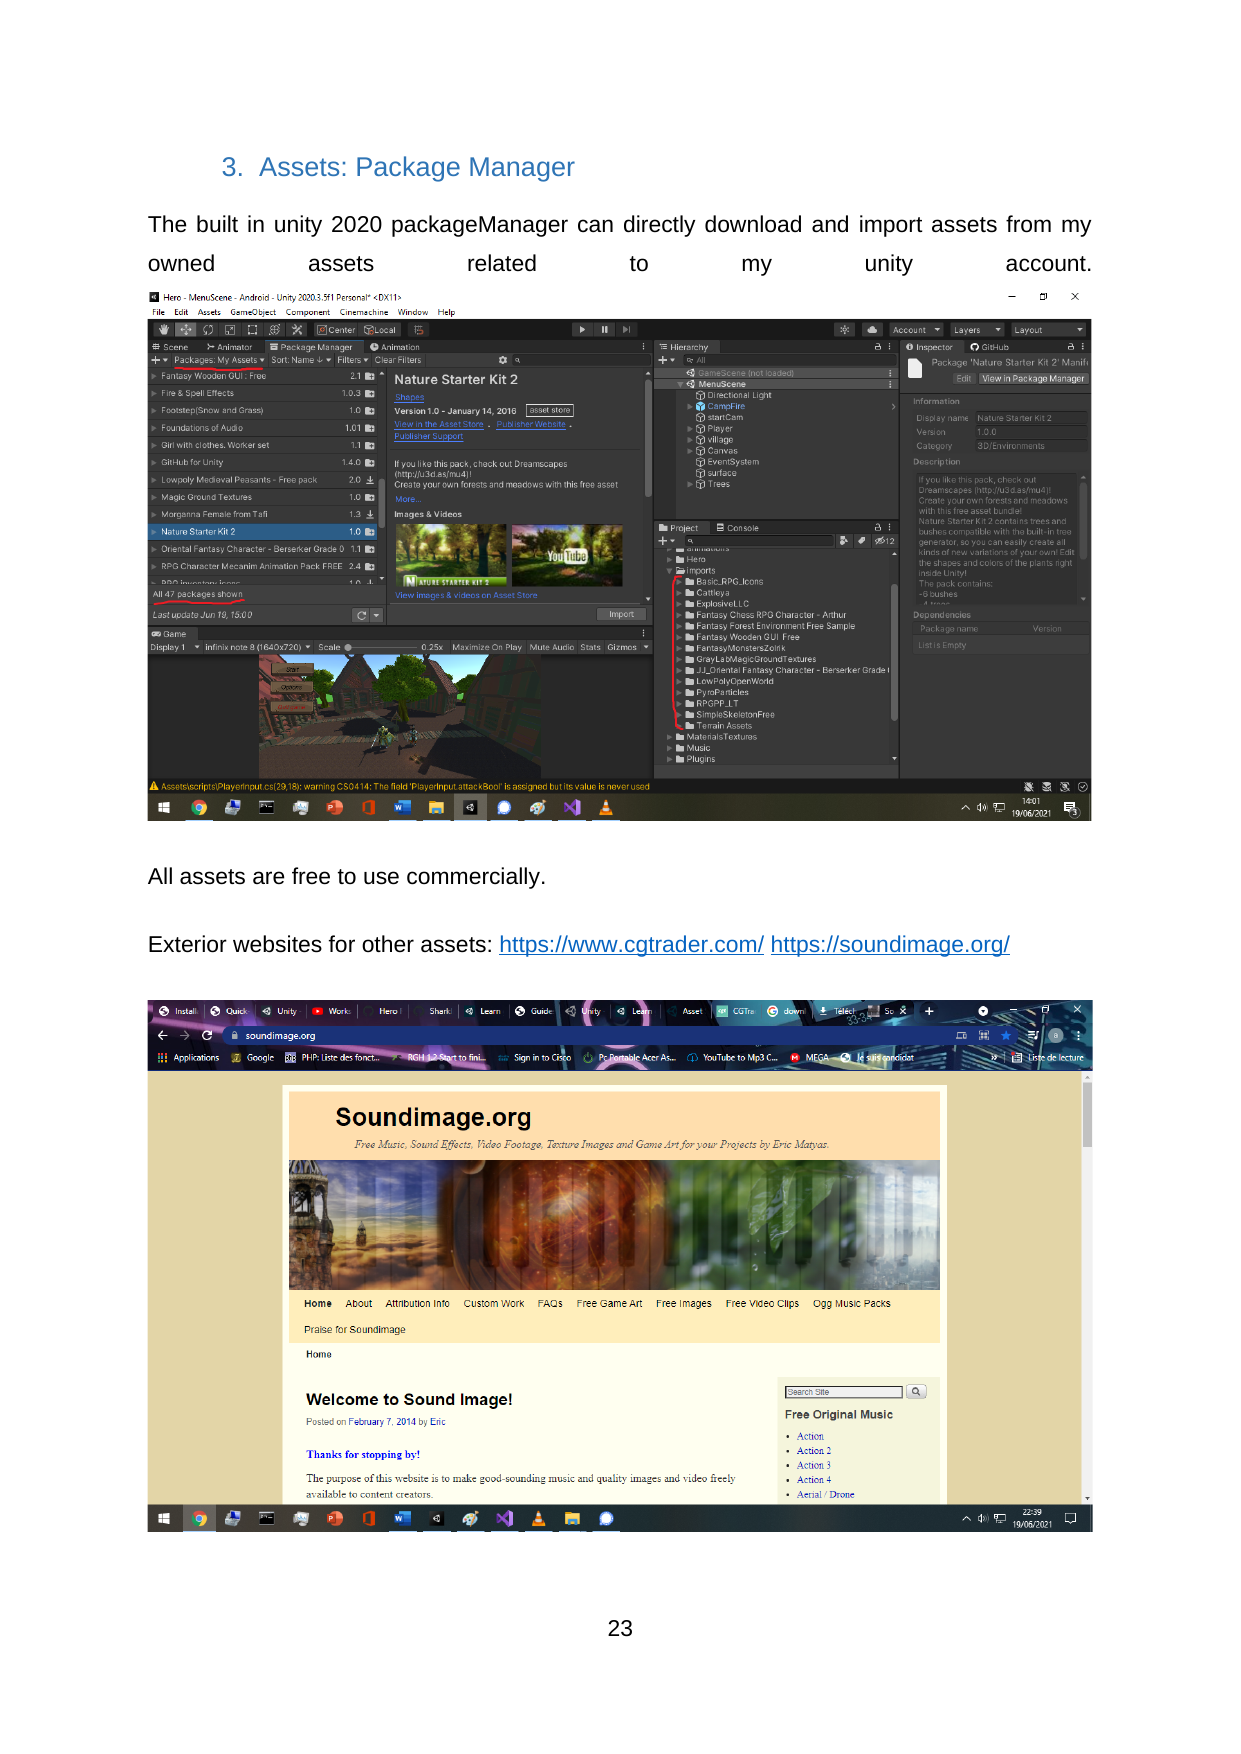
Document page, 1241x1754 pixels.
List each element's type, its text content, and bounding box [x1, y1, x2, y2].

subtitle Assets: Package Manager [221, 151, 1093, 183]
picture [147, 1000, 1093, 1532]
text All assets are free to use commercially. [148, 863, 1093, 889]
text Exterior websites for other assets: https://www.cgtrader.com/ https://soundimage.org/ [148, 931, 1093, 958]
picture [147, 289, 1092, 821]
